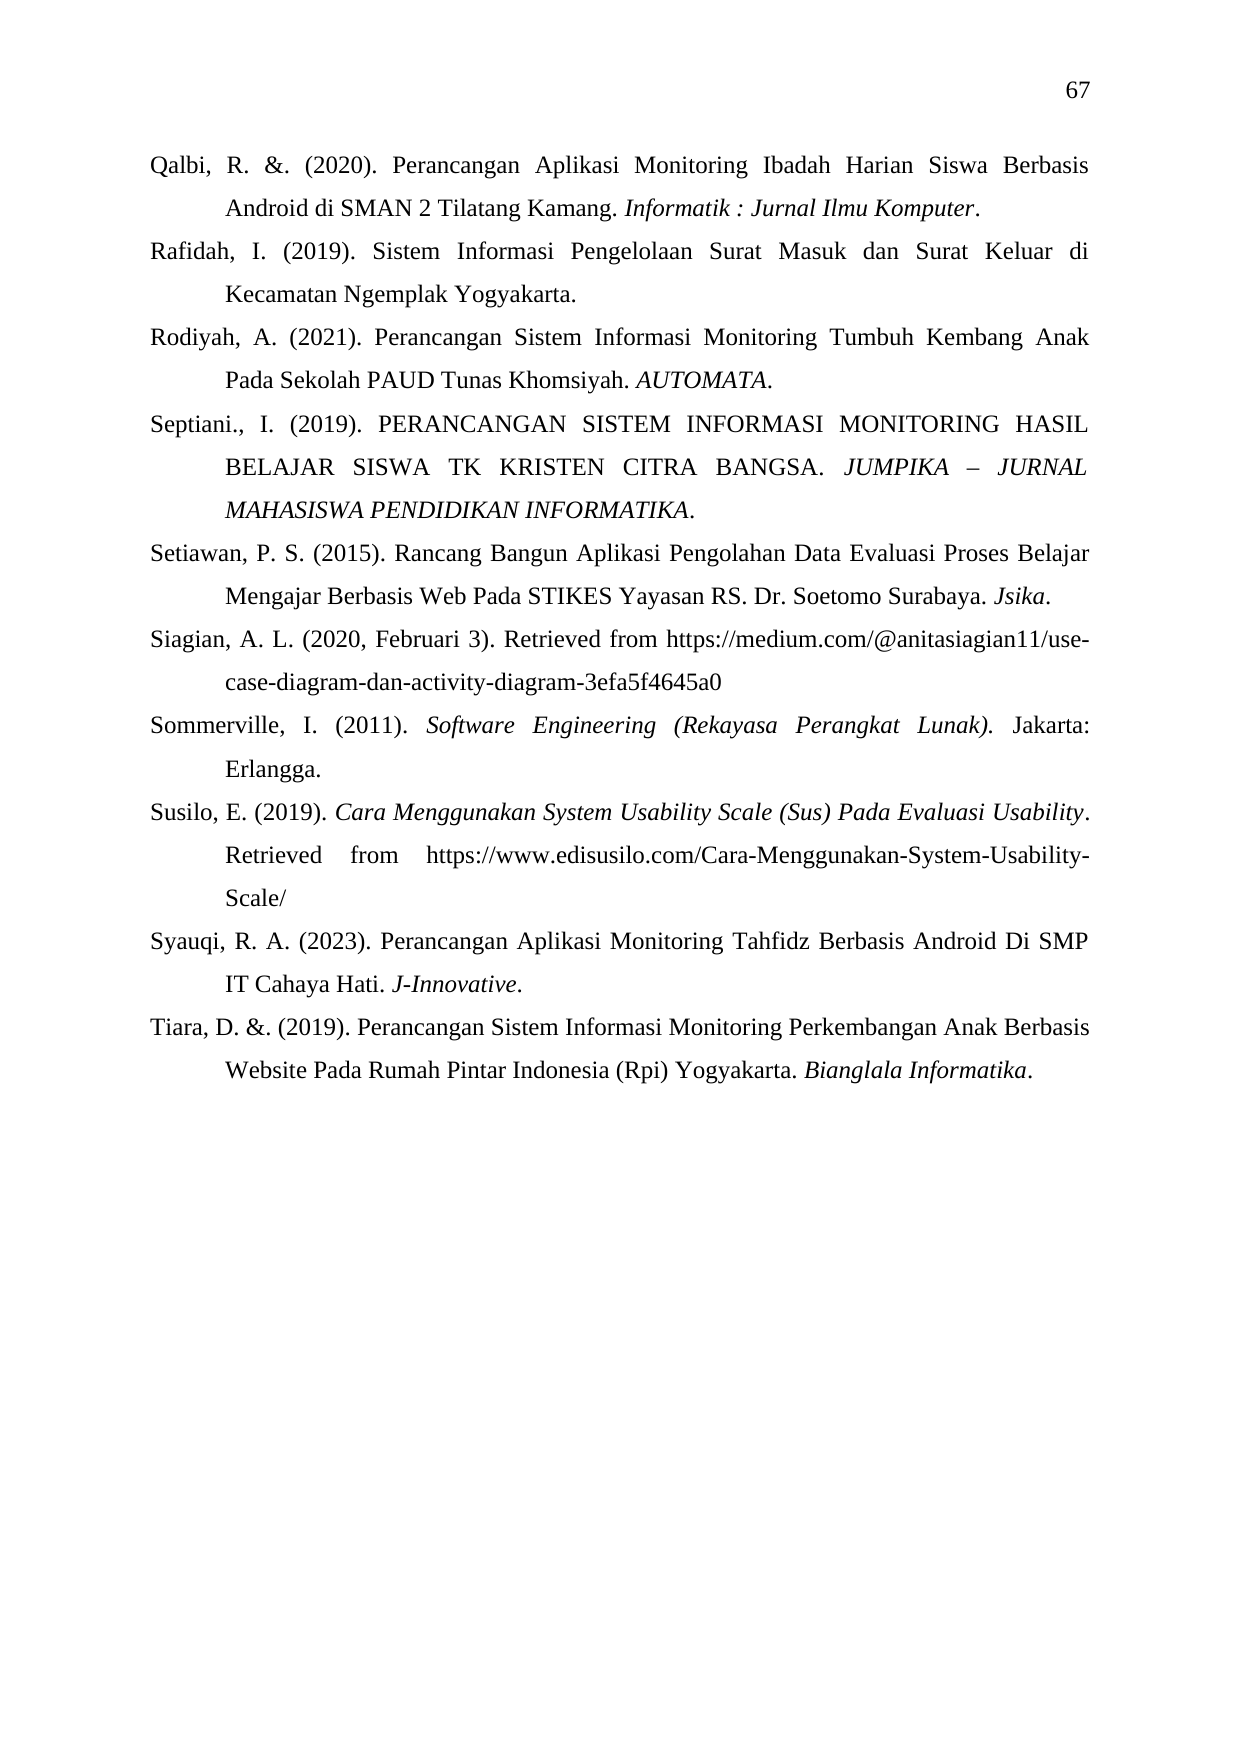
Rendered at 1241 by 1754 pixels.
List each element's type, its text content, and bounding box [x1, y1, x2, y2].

text Setiawan, P. S. (2015). Rancang Bangun Aplikasi Pengolahan Data Evaluasi Proses Belajar Mengajar Berbasis Web Pada STIKES Yayasan RS. Dr. Soetomo Surabaya. Jsika. [150, 538, 1090, 610]
text Qalbi, R. &. (2020). Perancangan Aplikasi Monitoring Ibadah Harian Siswa Berbasis Android di SMAN 2 Tilatang Kamang. Informatik : Jurnal Ilmu Komputer. [150, 150, 1090, 222]
text Tiara, D. &. (2019). Perancangan Sistem Informasi Monitoring Perkembangan Anak Berbasis Website Pada Rumah Pintar Indonesia (Rpi) Yogyakarta. Bianglala Informatika. [150, 1012, 1090, 1084]
text Syauqi, R. A. (2023). Perancangan Aplikasi Monitoring Tahfidz Berbasis Android Di SMP IT Cahaya Hati. J-Innovative. [150, 926, 1090, 998]
text Susilo, E. (2019). Cara Menggunakan System Usability Scale (Sus) Pada Evaluasi Usability. Retrieved from https://www.edisusilo.com/Cara-Menggunakan-System-Usability-Scale/ [150, 797, 1090, 912]
text Sommerville, I. (2011). Software Engineering (Rekayasa Perangkat Lunak). Jakarta: Erlangga. [150, 711, 1090, 782]
text Septiani., I. (2019). PERANCANGAN SISTEM INFORMASI MONITORING HASIL BELAJAR SISWA TK KRISTEN CITRA BANGSA. JUMPIKA – JURNAL MAHASISWA PENDIDIKAN INFORMATIKA. [150, 409, 1090, 524]
text Rodiyah, A. (2021). Perancangan Sistem Informasi Monitoring Tumbuh Kembang Anak Pada Sekolah PAUD Tunas Khomsiyah. AUTOMATA. [150, 322, 1090, 394]
text Rafidah, I. (2019). Sistem Informasi Pengelolaan Surat Masuk dan Surat Keluar di Kecamatan Ngemplak Yogyakarta. [150, 236, 1090, 308]
text Siagian, A. L. (2020, Februari 3). Retrieved from https://medium.com/@anitasiagian11/use-case-diagram-dan-activity-diagram-3efa5f4645a0 [150, 624, 1090, 696]
